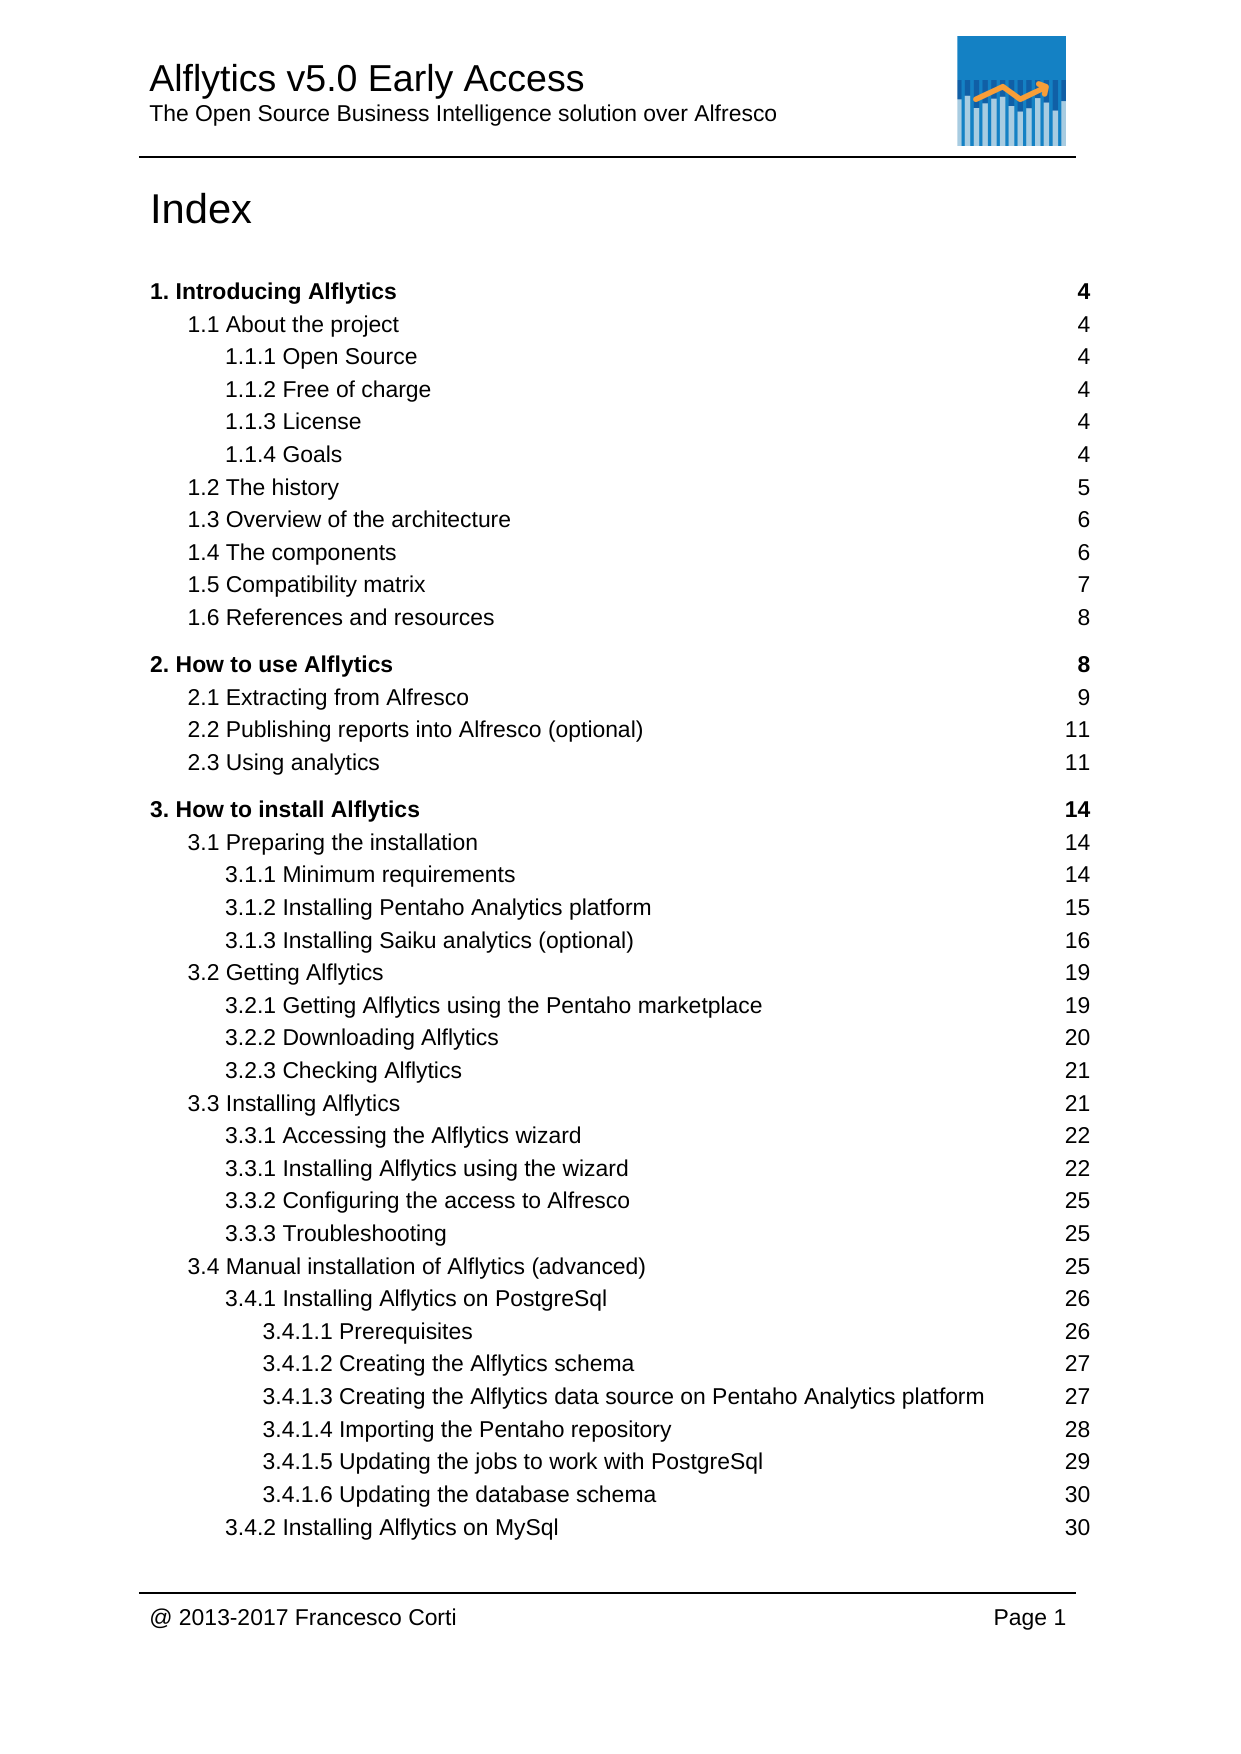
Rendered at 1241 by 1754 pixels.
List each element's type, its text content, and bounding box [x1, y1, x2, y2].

picture [957, 36, 1066, 146]
text Index [150, 184, 1090, 232]
